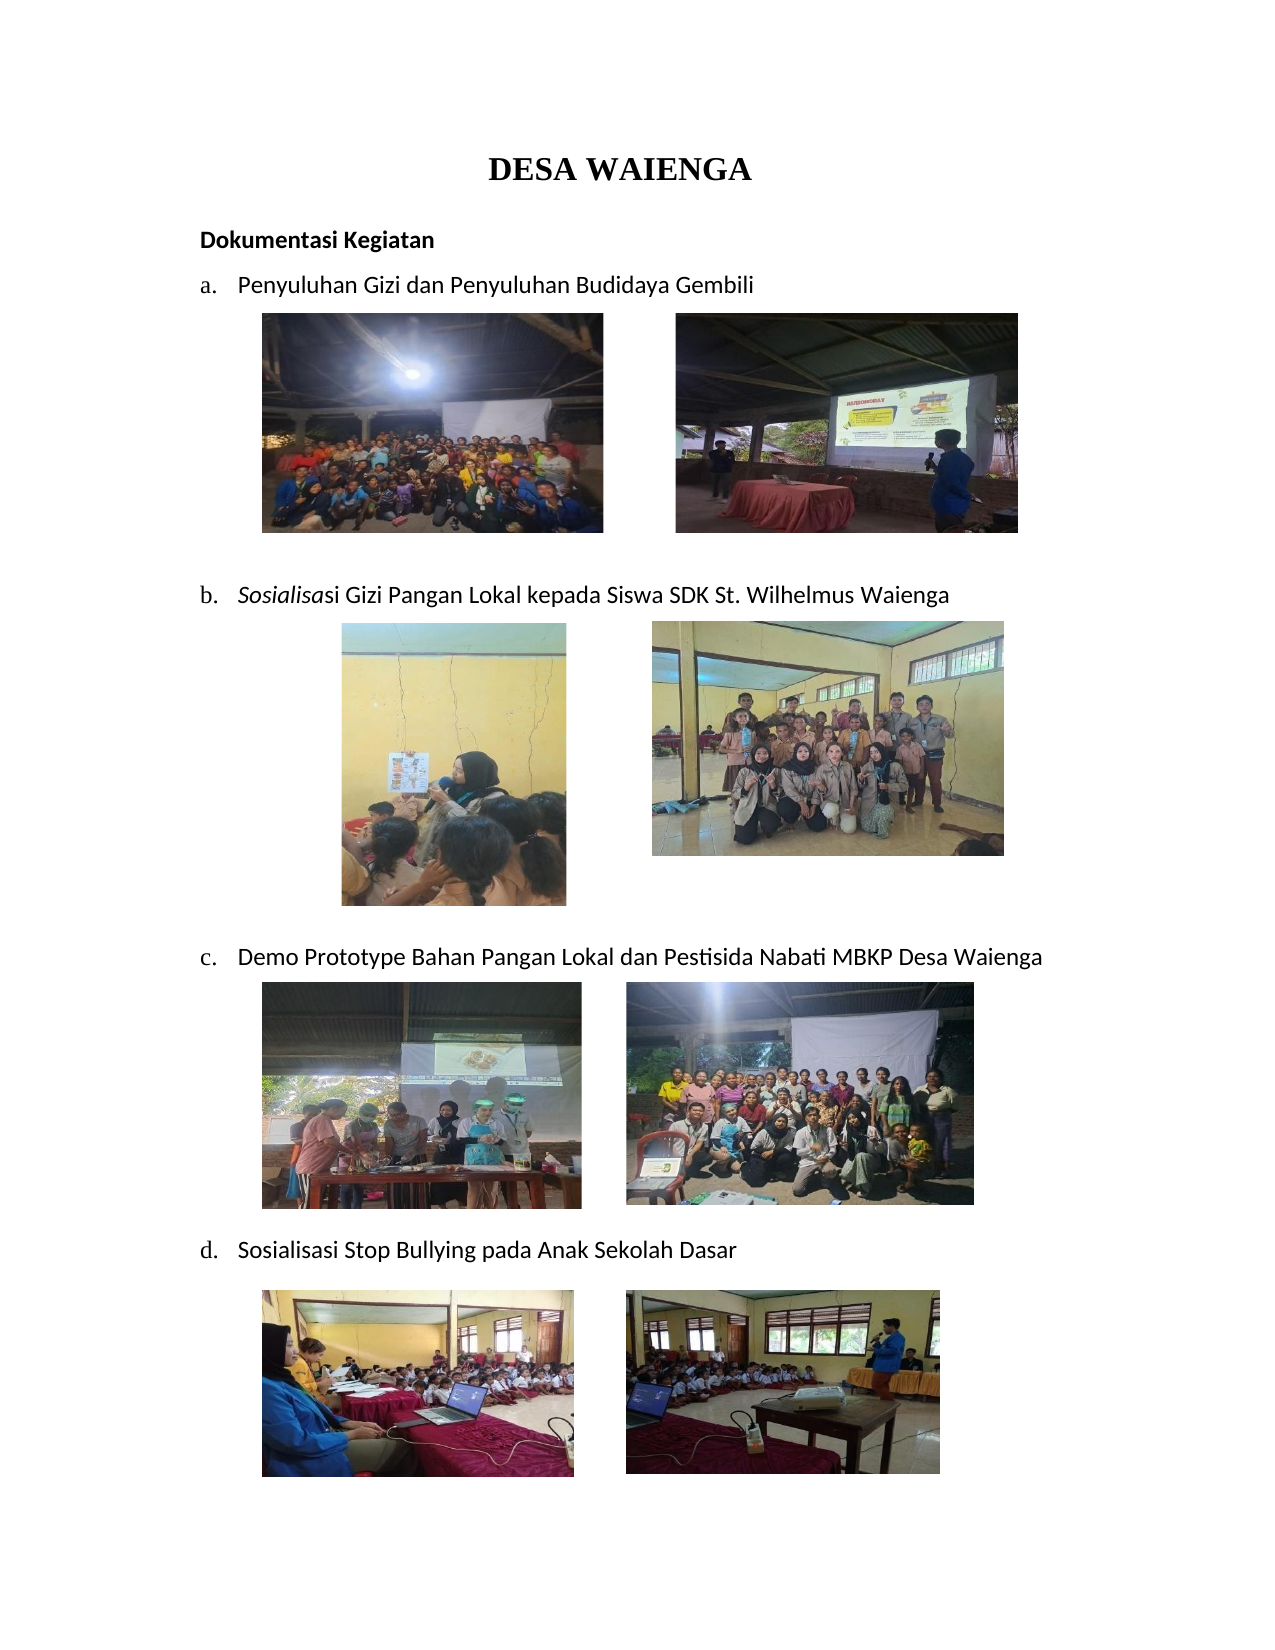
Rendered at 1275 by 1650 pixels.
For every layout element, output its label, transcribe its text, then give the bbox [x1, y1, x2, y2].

picture [262, 982, 582, 1209]
picture [262, 313, 604, 533]
list Sosialisasi Gizi Pangan Lokal kepada Siswa SDK St. Wilhelmus Waienga [200, 579, 1139, 610]
picture [626, 982, 974, 1205]
picture [675, 313, 1018, 533]
picture [341, 623, 567, 906]
list Sosialisasi Stop Bullying pada Anak Sekolah Dasar [200, 1234, 1139, 1264]
list Penyuluhan Gizi dan Penyuluhan Budidaya Gembili [200, 269, 1139, 299]
text Dokumentasi Kegiatan [200, 224, 1139, 255]
list Demo Prototype Bahan Pangan Lokal dan Pestisida Nabati MBKP Desa Waienga [200, 941, 1139, 972]
picture [626, 1290, 940, 1474]
picture [262, 1290, 574, 1477]
picture [652, 621, 1004, 856]
text DESA WAIENGA [487, 149, 753, 188]
